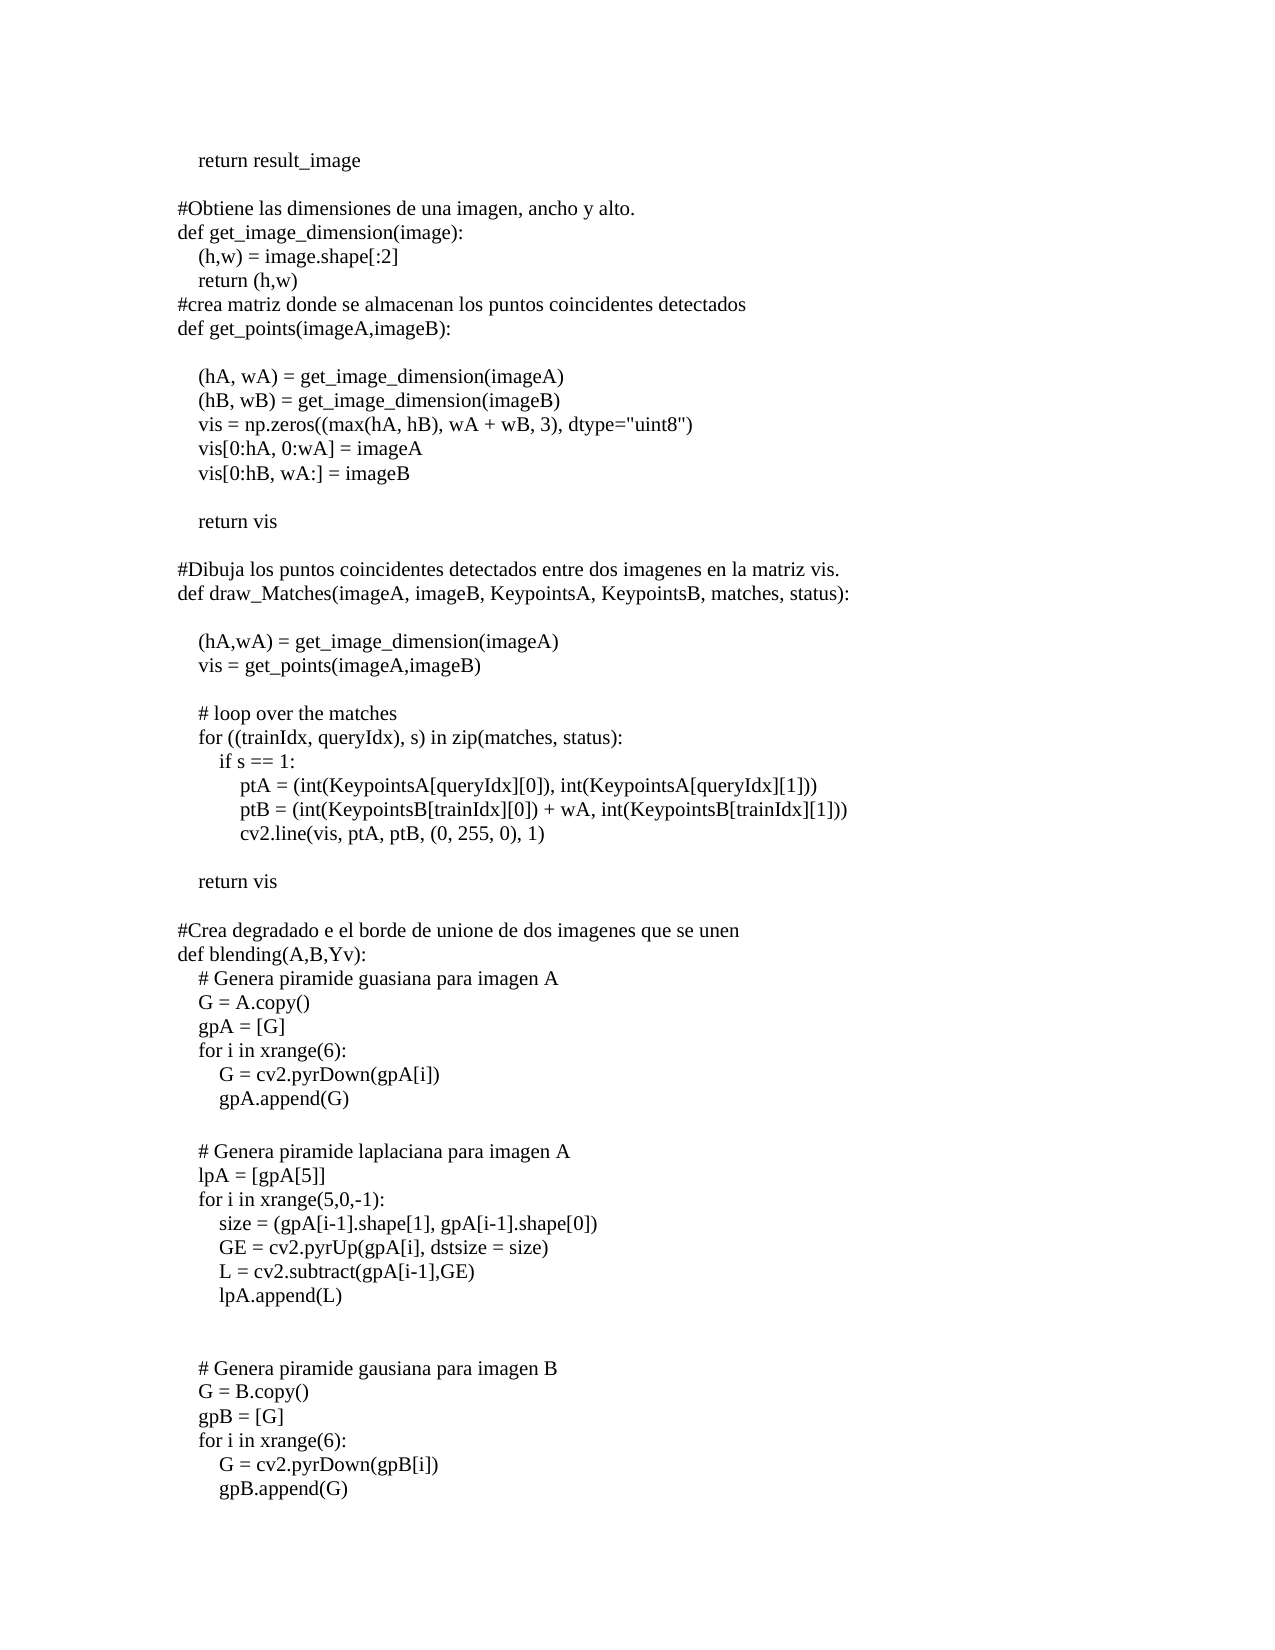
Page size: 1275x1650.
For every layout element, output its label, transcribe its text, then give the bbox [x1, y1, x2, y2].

text G = cv2.pyrDown(gpA[i]) [177, 1062, 1098, 1086]
text size = (gpA[i-1].shape[1], gpA[i-1].shape[0]) [177, 1211, 1098, 1235]
text #Obtiene las dimensiones de una imagen, ancho y alto. [177, 196, 1098, 220]
text return (h,w) [177, 268, 1098, 292]
text def get_points(imageA,imageB): [177, 316, 1098, 340]
text def blending(A,B,Yv): [177, 942, 1098, 966]
text vis[0:hA, 0:wA] = imageA [177, 436, 1098, 460]
text for i in xrange(5,0,-1): [177, 1187, 1098, 1211]
text vis = get_points(imageA,imageB) [177, 653, 1098, 677]
text (hB, wB) = get_image_dimension(imageB) [177, 388, 1098, 412]
text ptA = (int(KeypointsA[queryIdx][0]), int(KeypointsA[queryIdx][1])) [177, 773, 1098, 797]
text #Dibuja los puntos coincidentes detectados entre dos imagenes en la matriz vis. [177, 557, 1098, 581]
text vis = np.zeros((max(hA, hB), wA + wB, 3), dtype="uint8") [177, 412, 1098, 436]
text ptB = (int(KeypointsB[trainIdx][0]) + wA, int(KeypointsB[trainIdx][1])) [177, 797, 1098, 821]
text if s == 1: [177, 749, 1098, 773]
text # Genera piramide laplaciana para imagen A [177, 1139, 1098, 1163]
text (hA, wA) = get_image_dimension(imageA) [177, 364, 1098, 388]
text #crea matriz donde se almacenan los puntos coincidentes detectados [177, 292, 1098, 316]
text def get_image_dimension(image): [177, 220, 1098, 244]
text cv2.line(vis, ptA, ptB, (0, 255, 0), 1) [177, 821, 1098, 845]
text return vis [177, 508, 1098, 533]
text vis[0:hB, wA:] = imageB [177, 460, 1098, 484]
text def draw_Matches(imageA, imageB, KeypointsA, KeypointsB, matches, status): [177, 581, 1098, 605]
text (h,w) = image.shape[:2] [177, 244, 1098, 268]
text gpB = [G] [177, 1403, 1098, 1428]
text G = cv2.pyrDown(gpB[i]) [177, 1452, 1098, 1476]
text gpA = [G] [177, 1014, 1098, 1038]
text return vis [177, 869, 1098, 893]
text gpB.append(G) [177, 1476, 1098, 1500]
text #Crea degradado e el borde de unione de dos imagenes que se unen [177, 918, 1098, 942]
text return result_image [177, 148, 1098, 172]
text lpA.append(L) [177, 1283, 1098, 1307]
text G = B.copy() [177, 1379, 1098, 1403]
text GE = cv2.pyrUp(gpA[i], dstsize = size) [177, 1235, 1098, 1259]
text (hA,wA) = get_image_dimension(imageA) [177, 629, 1098, 653]
text # loop over the matches [177, 701, 1098, 725]
text # Genera piramide gausiana para imagen B [177, 1355, 1098, 1379]
text G = A.copy() [177, 990, 1098, 1014]
text gpA.append(G) [177, 1086, 1098, 1110]
text for i in xrange(6): [177, 1428, 1098, 1452]
text # Genera piramide guasiana para imagen A [177, 966, 1098, 990]
text L = cv2.subtract(gpA[i-1],GE) [177, 1259, 1098, 1283]
text lpA = [gpA[5]] [177, 1163, 1098, 1187]
text for i in xrange(6): [177, 1038, 1098, 1062]
text for ((trainIdx, queryIdx), s) in zip(matches, status): [177, 725, 1098, 749]
